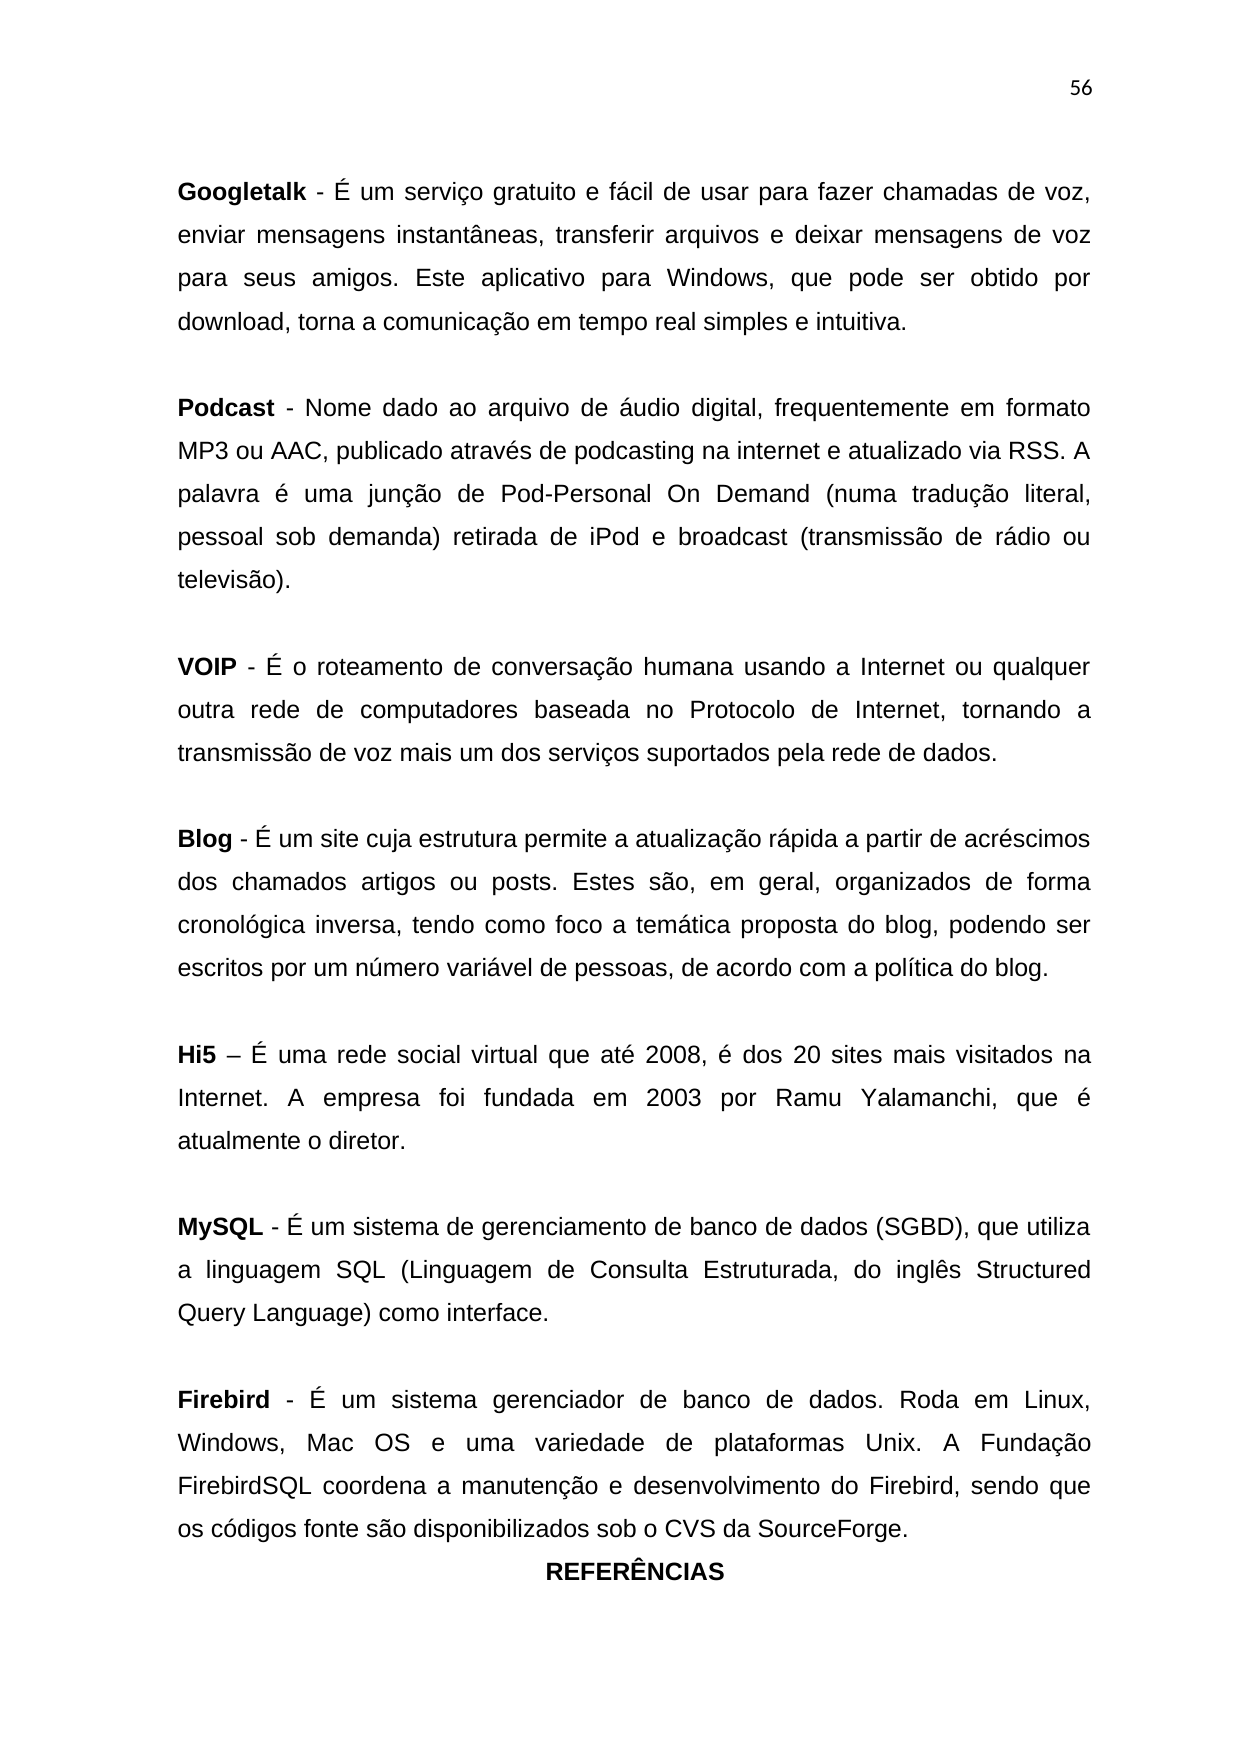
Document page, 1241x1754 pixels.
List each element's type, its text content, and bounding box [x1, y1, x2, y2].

text Podcast - Nome dado ao arquivo de áudio digital, frequentemente em formato MP3 ou AAC, publicado através de podcasting na internet e atualizado via RSS. A palavra é uma junção de Pod-Personal On Demand (numa tradução literal, pessoal sob demanda) retirada de iPod e broadcast (transmissão de rádio ou televisão). [177, 393, 1092, 594]
text Hi5 – É uma rede social virtual que até 2008, é dos 20 sites mais visitados na Internet. A empresa foi fundada em 2003 por Ramu Yalamanchi, que é atualmente o diretor. [177, 1040, 1092, 1155]
text Googletalk - É um serviço gratuito e fácil de usar para fazer chamadas de voz, enviar mensagens instantâneas, transferir arquivos e deixar mensagens de voz para seus amigos. Este aplicativo para Windows, que pode ser obtido por download, torna a comunicação em tempo real simples e intuitiva. [177, 177, 1092, 335]
text VOIP - É o roteamento de conversação humana usando a Internet ou qualquer outra rede de computadores baseada no Protocolo de Internet, tornando a transmissão de voz mais um dos serviços suportados pela rede de dados. [177, 652, 1092, 767]
text Blog - É um site cuja estrutura permite a atualização rápida a partir de acréscimos dos chamados artigos ou posts. Estes são, em geral, organizados de forma cronológica inversa, tendo como foco a temática proposta do blog, podendo ser escritos por um número variável de pessoas, de acordo com a política do blog. [177, 824, 1092, 982]
text MySQL - É um sistema de gerenciamento de banco de dados (SGBD), que utiliza a linguagem SQL (Linguagem de Consulta Estruturada, do inglês Structured Query Language) como interface. [177, 1212, 1092, 1327]
text REFERÊNCIAS [177, 1557, 1092, 1586]
text Firebird - É um sistema gerenciador de banco de dados. Roda em Linux, Windows, Mac OS e uma variedade de plataformas Unix. A Fundação FirebirdSQL coordena a manutenção e desenvolvimento do Firebird, sendo que os códigos fonte são disponibilizados sob o CVS da SourceForge. [177, 1385, 1092, 1543]
